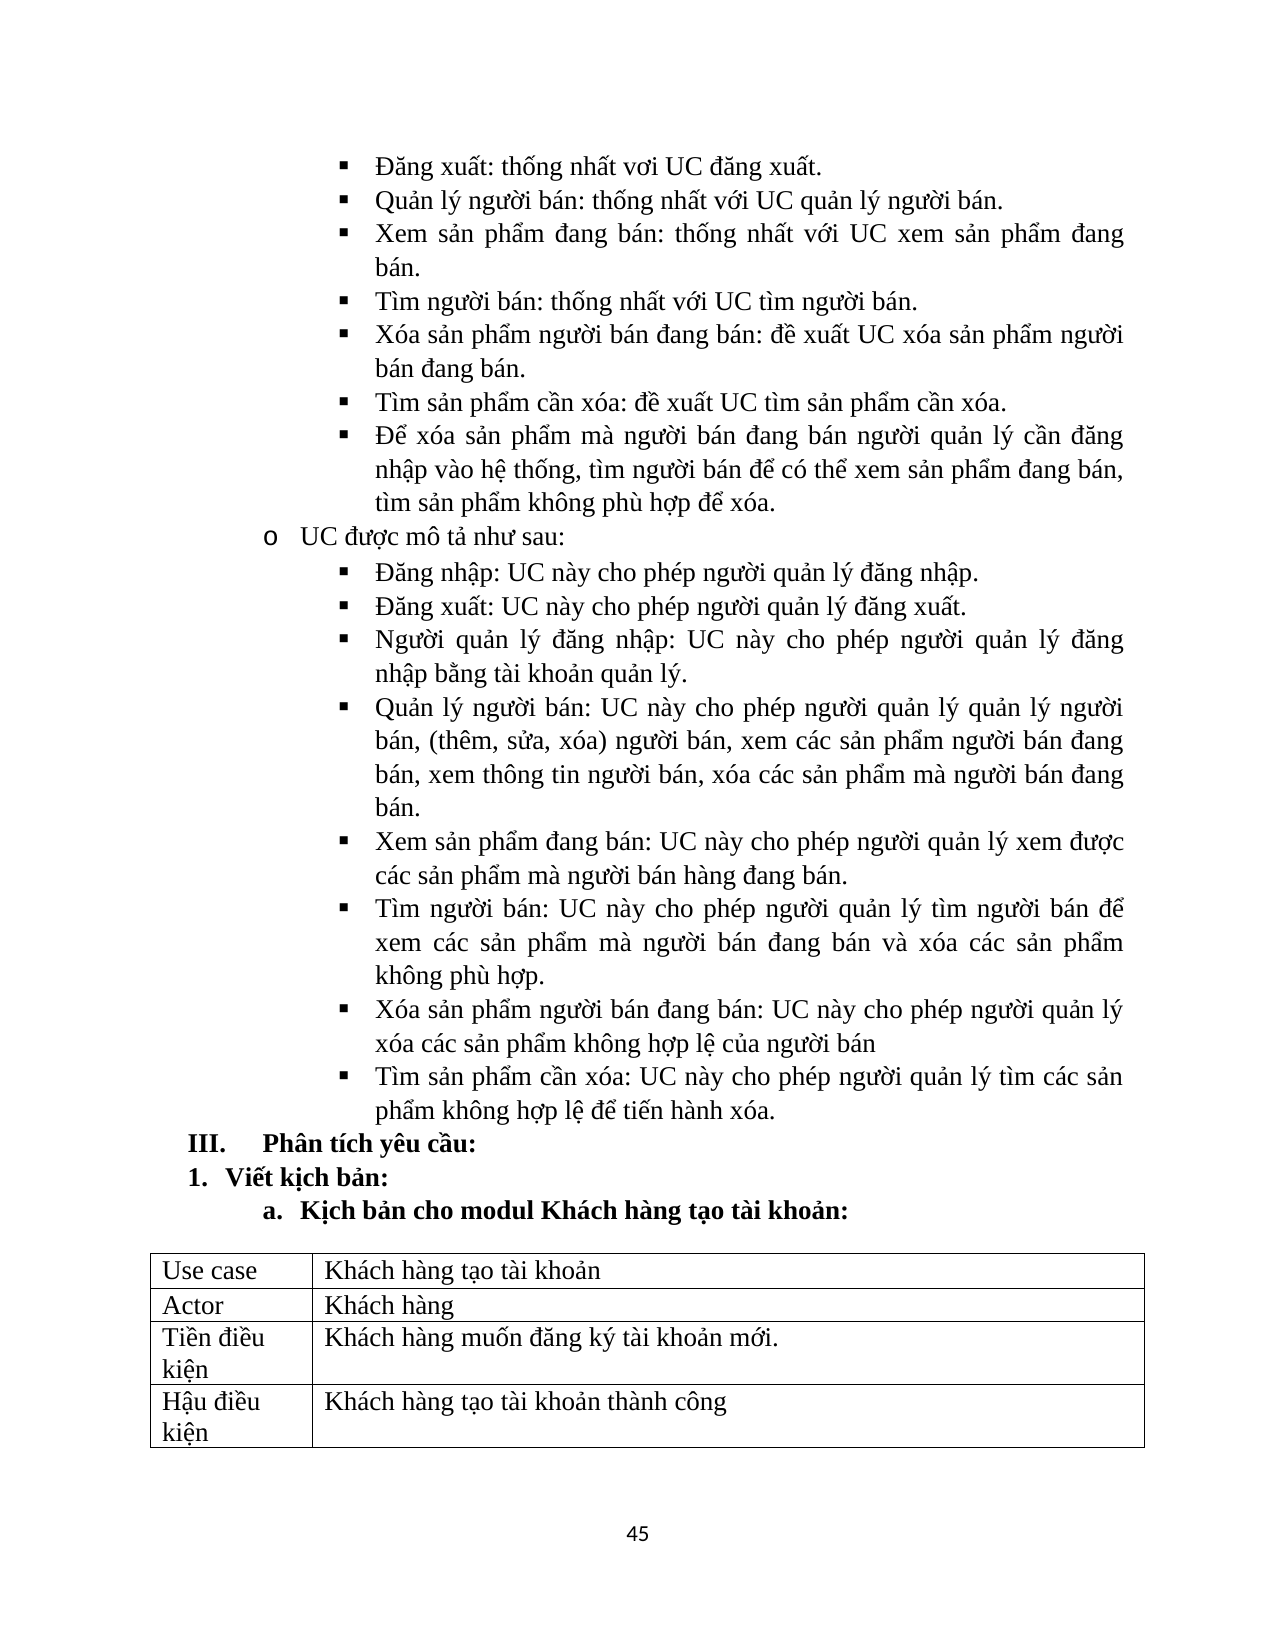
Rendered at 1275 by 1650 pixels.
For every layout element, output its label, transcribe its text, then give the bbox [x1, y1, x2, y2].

table_header Use case [151, 1254, 312, 1288]
list Xóa sản phẩm người bán đang bán: UC này cho phép người quản lý xóa các sản phẩm không hợp lệ của người bán [337, 993, 1125, 1058]
list Quản lý người bán: thống nhất với UC quản lý người bán. [337, 184, 1125, 215]
list Tìm người bán: thống nhất với UC tìm người bán. [337, 285, 1125, 316]
list Phân tích yêu cầu: [187, 1127, 1125, 1158]
list Xem sản phẩm đang bán: UC này cho phép người quản lý xem được các sản phẩm mà người bán hàng đang bán. [337, 825, 1125, 890]
list Tìm sản phẩm cần xóa: UC này cho phép người quản lý tìm các sản phẩm không hợp lệ để tiến hành xóa. [337, 1060, 1125, 1125]
list Người quản lý đăng nhập: UC này cho phép người quản lý đăng nhập bằng tài khoản quản lý. [337, 624, 1125, 688]
list Đăng xuất: UC này cho phép người quản lý đăng xuất. [337, 590, 1125, 621]
list Xem sản phẩm đang bán: thống nhất với UC xem sản phẩm đang bán. [337, 217, 1125, 282]
table_cell Khách hàng [313, 1289, 1144, 1321]
list Tìm sản phẩm cần xóa: đề xuất UC tìm sản phẩm cần xóa. [337, 386, 1125, 417]
table_cell Khách hàng tạo tài khoản thành công [313, 1385, 1144, 1447]
list Để xóa sản phẩm mà người bán đang bán người quản lý cần đăng nhập vào hệ thống, tìm người bán để có thể xem sản phẩm đang bán, tìm sản phẩm không phù hợp để xóa. [337, 419, 1125, 518]
table_cell Actor [151, 1289, 312, 1321]
table_cell Khách hàng muốn đăng ký tài khoản mới. [313, 1322, 1144, 1384]
table_cell Hậu điều kiện [151, 1385, 312, 1447]
list Kịch bản cho modul Khách hàng tạo tài khoản: [262, 1194, 1125, 1226]
list Đăng nhập: UC này cho phép người quản lý đăng nhập. [337, 556, 1125, 587]
table_cell Tiền điều kiện [151, 1322, 312, 1384]
list Viết kịch bản: [187, 1161, 1125, 1192]
list Tìm người bán: UC này cho phép người quản lý tìm người bán để xem các sản phẩm mà người bán đang bán và xóa các sản phẩm không phù hợp. [337, 892, 1125, 991]
table_header Khách hàng tạo tài khoản [313, 1254, 1144, 1288]
list Đăng xuất: thống nhất vơi UC đăng xuất. [337, 150, 1125, 181]
list UC được mô tả như sau: [262, 520, 1125, 553]
list Quản lý người bán: UC này cho phép người quản lý quản lý người bán, (thêm, sửa, xóa) người bán, xem các sản phẩm người bán đang bán, xem thông tin người bán, xóa các sản phẩm mà người bán đang bán. [337, 691, 1125, 823]
list Xóa sản phẩm người bán đang bán: đề xuất UC xóa sản phẩm người bán đang bán. [337, 318, 1125, 383]
